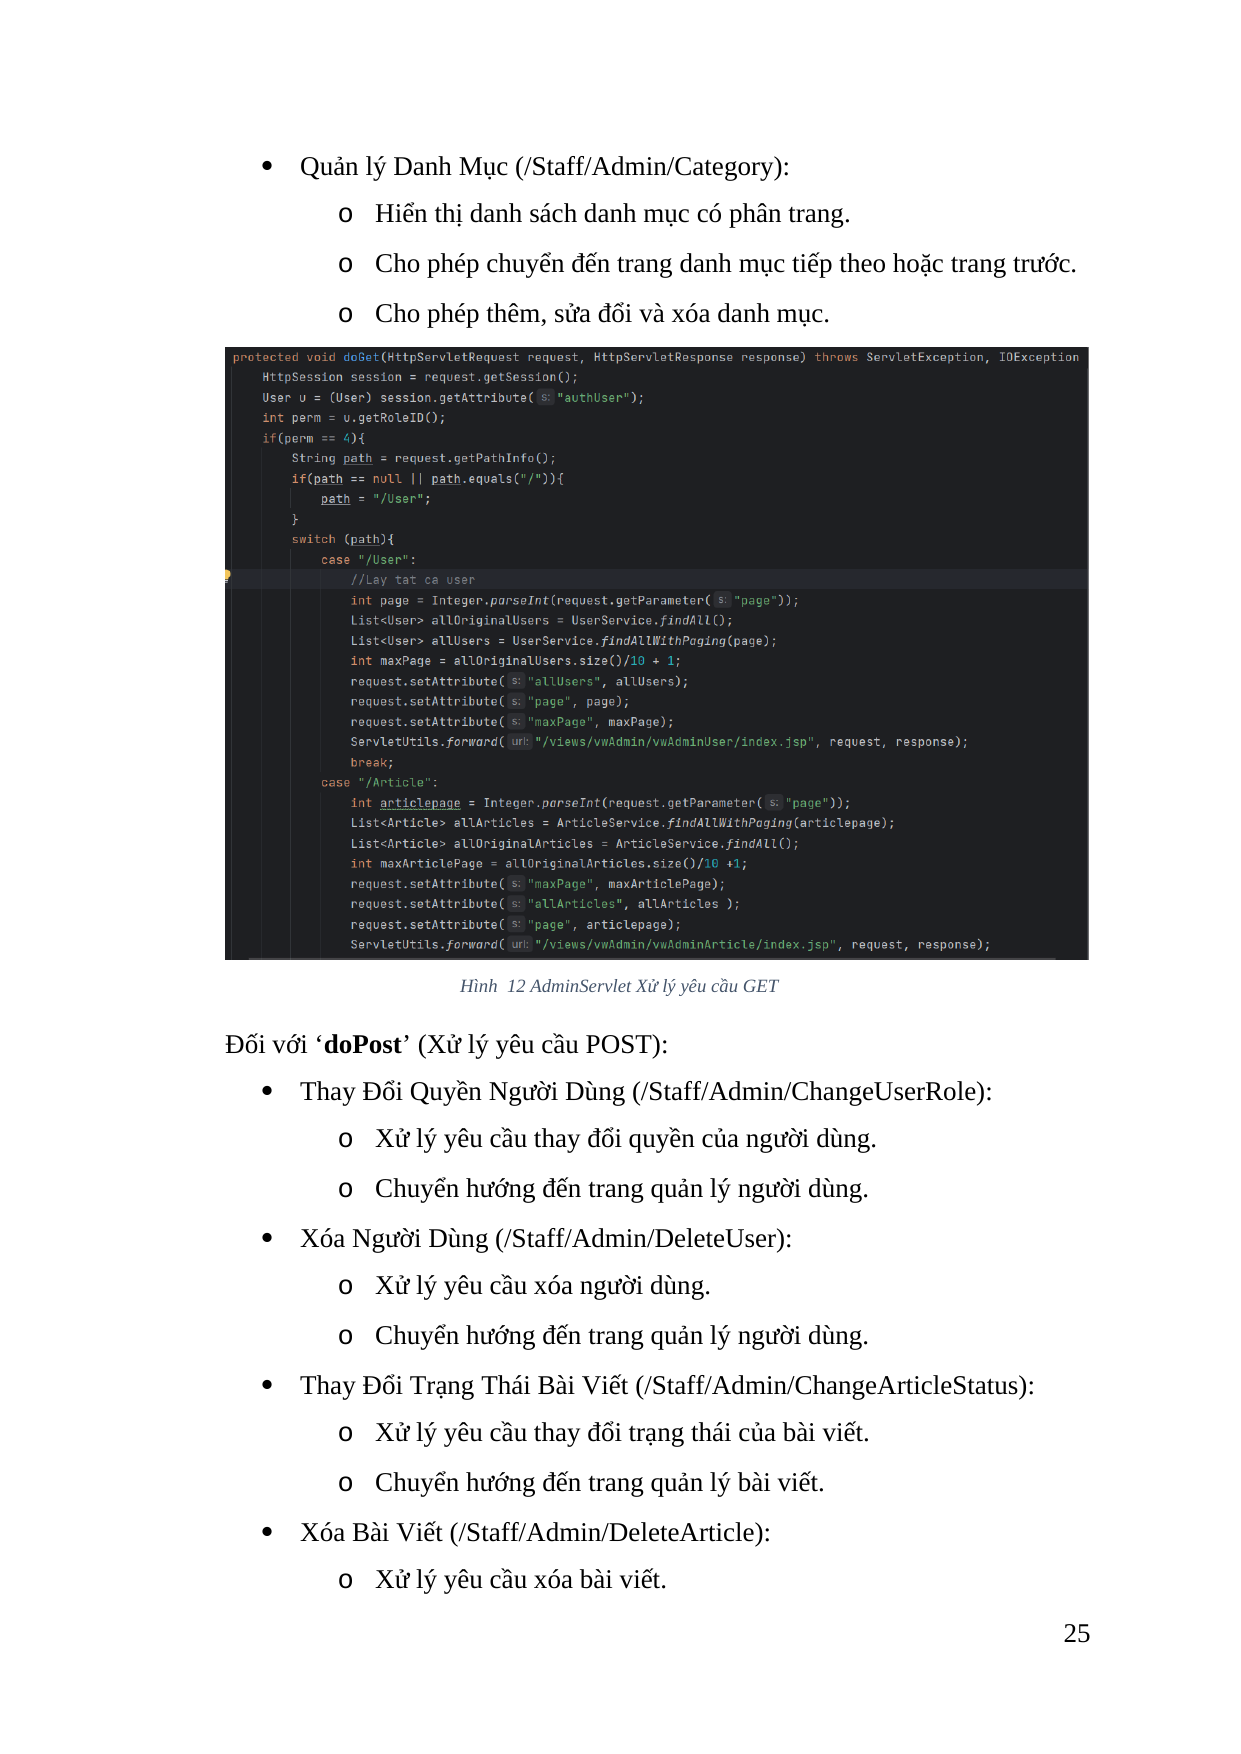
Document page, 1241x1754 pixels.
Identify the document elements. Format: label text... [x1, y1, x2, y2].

list Xóa Người Dùng (/Staff/Admin/DeleteUser): [262, 1222, 1090, 1253]
list Xử lý yêu cầu xóa bài viết. [337, 1563, 1090, 1597]
list Thay Đổi Quyền Người Dùng (/Staff/Admin/ChangeUserRole): [262, 1075, 1090, 1106]
list Hiển thị danh sách danh mục có phân trang. [337, 197, 1090, 230]
list Cho phép chuyển đến trang danh mục tiếp theo hoặc trang trước. [337, 247, 1090, 280]
list Cho phép thêm, sửa đổi và xóa danh mục. [337, 297, 1090, 331]
text Đối với ‘doPost’ (Xử lý yêu cầu POST): [150, 1028, 1090, 1059]
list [337, 1466, 1090, 1499]
list Quản lý Danh Mục (/Staff/Admin/Category): [262, 150, 1090, 181]
list Thay Đổi Trạng Thái Bài Viết (/Staff/Admin/ChangeArticleStatus): [262, 1369, 1090, 1400]
text Hình 12 AdminServlet Xử lý yêu cầu GET [150, 975, 1090, 997]
list Xóa Bài Viết (/Staff/Admin/DeleteArticle): [262, 1516, 1090, 1547]
list Xử lý yêu cầu thay đổi quyền của người dùng. [337, 1122, 1090, 1155]
list Chuyển hướng đến trang quản lý người dùng. [337, 1319, 1090, 1352]
list Chuyển hướng đến trang quản lý người dùng. [337, 1172, 1090, 1205]
picture [225, 347, 1089, 960]
list Xử lý yêu cầu thay đổi trạng thái của bài viết. [337, 1416, 1090, 1449]
list Xử lý yêu cầu xóa người dùng. [337, 1269, 1090, 1302]
